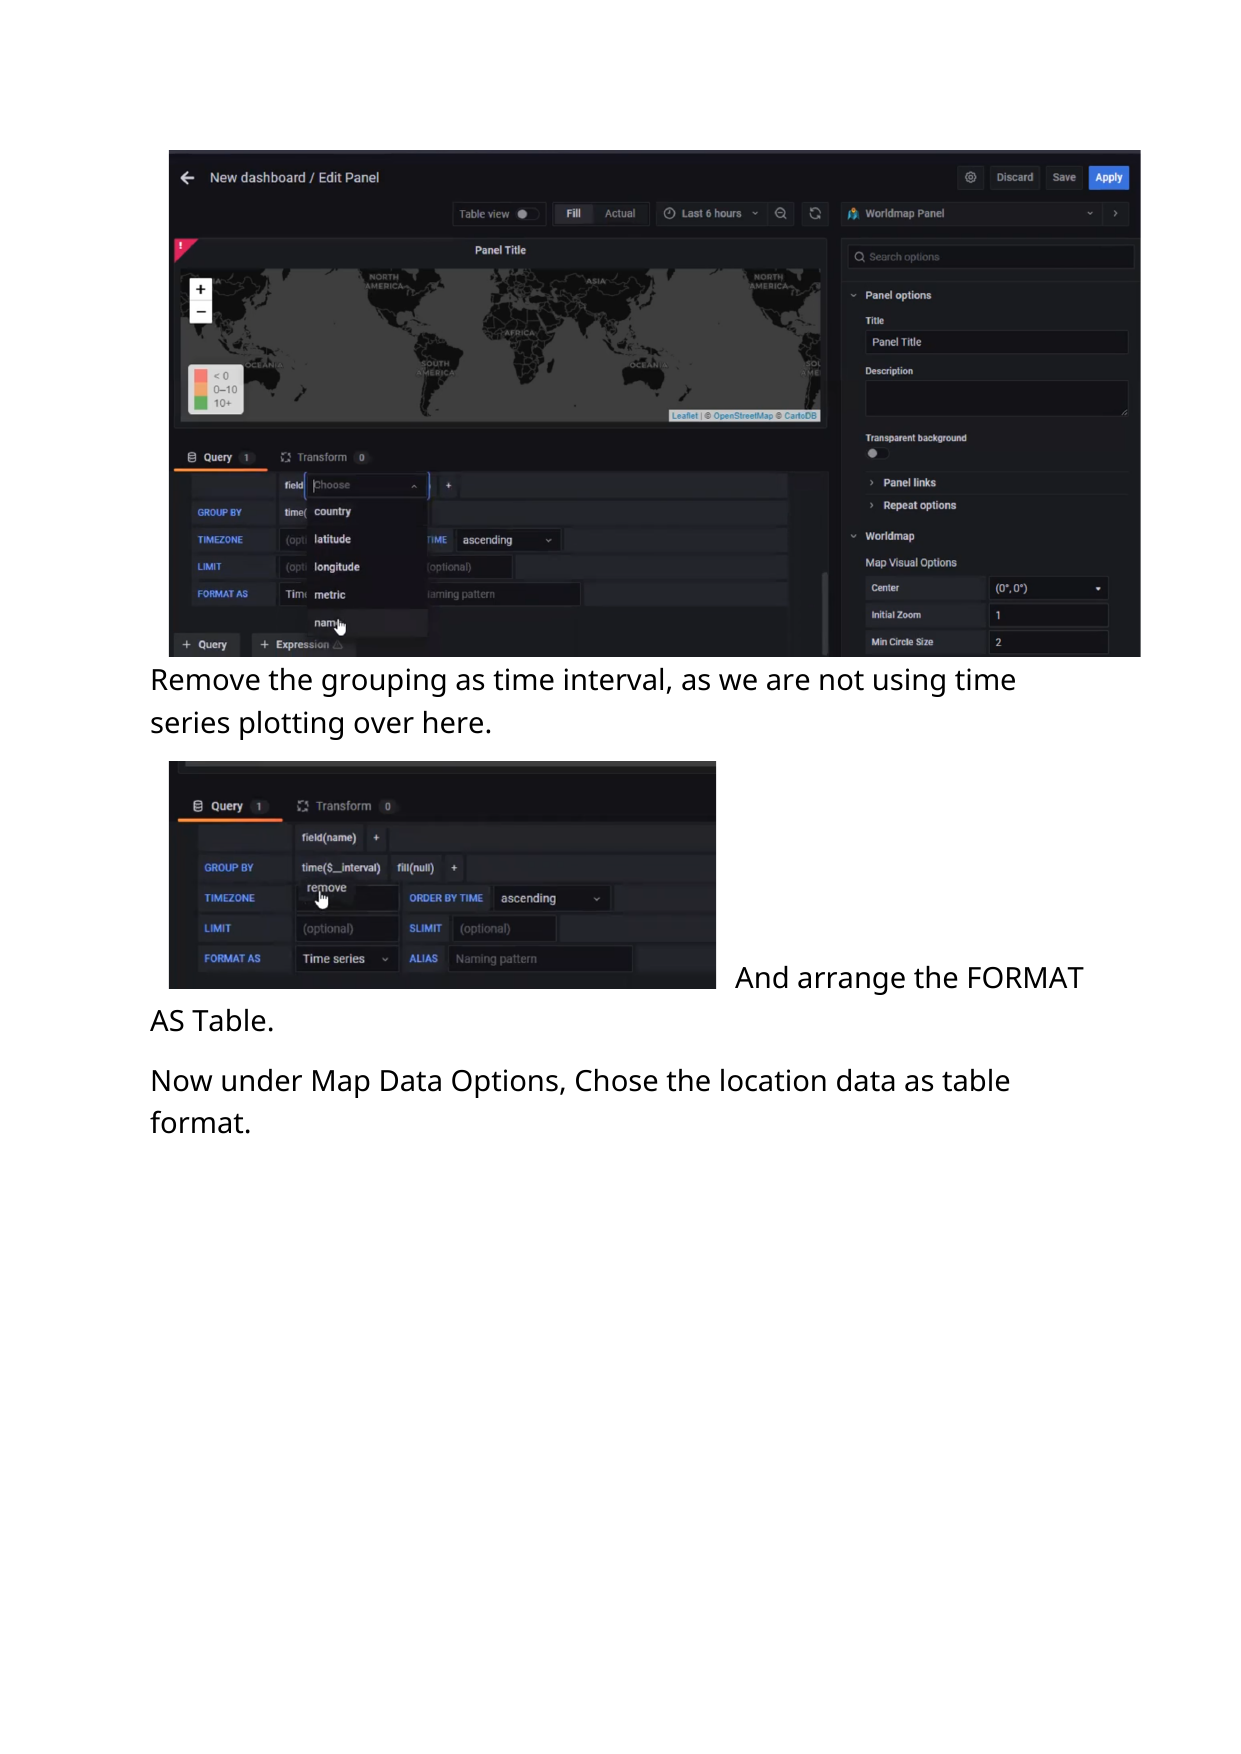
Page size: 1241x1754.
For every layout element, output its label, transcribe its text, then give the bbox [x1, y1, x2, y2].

text And arrange the FORMAT AS Table. [150, 762, 1090, 1040]
text Now under Map Data Options, Chose the location data as table format. [150, 1060, 1090, 1142]
text Remove the grouping as time interval, as we are not using time series plotting over here. [150, 150, 1090, 742]
